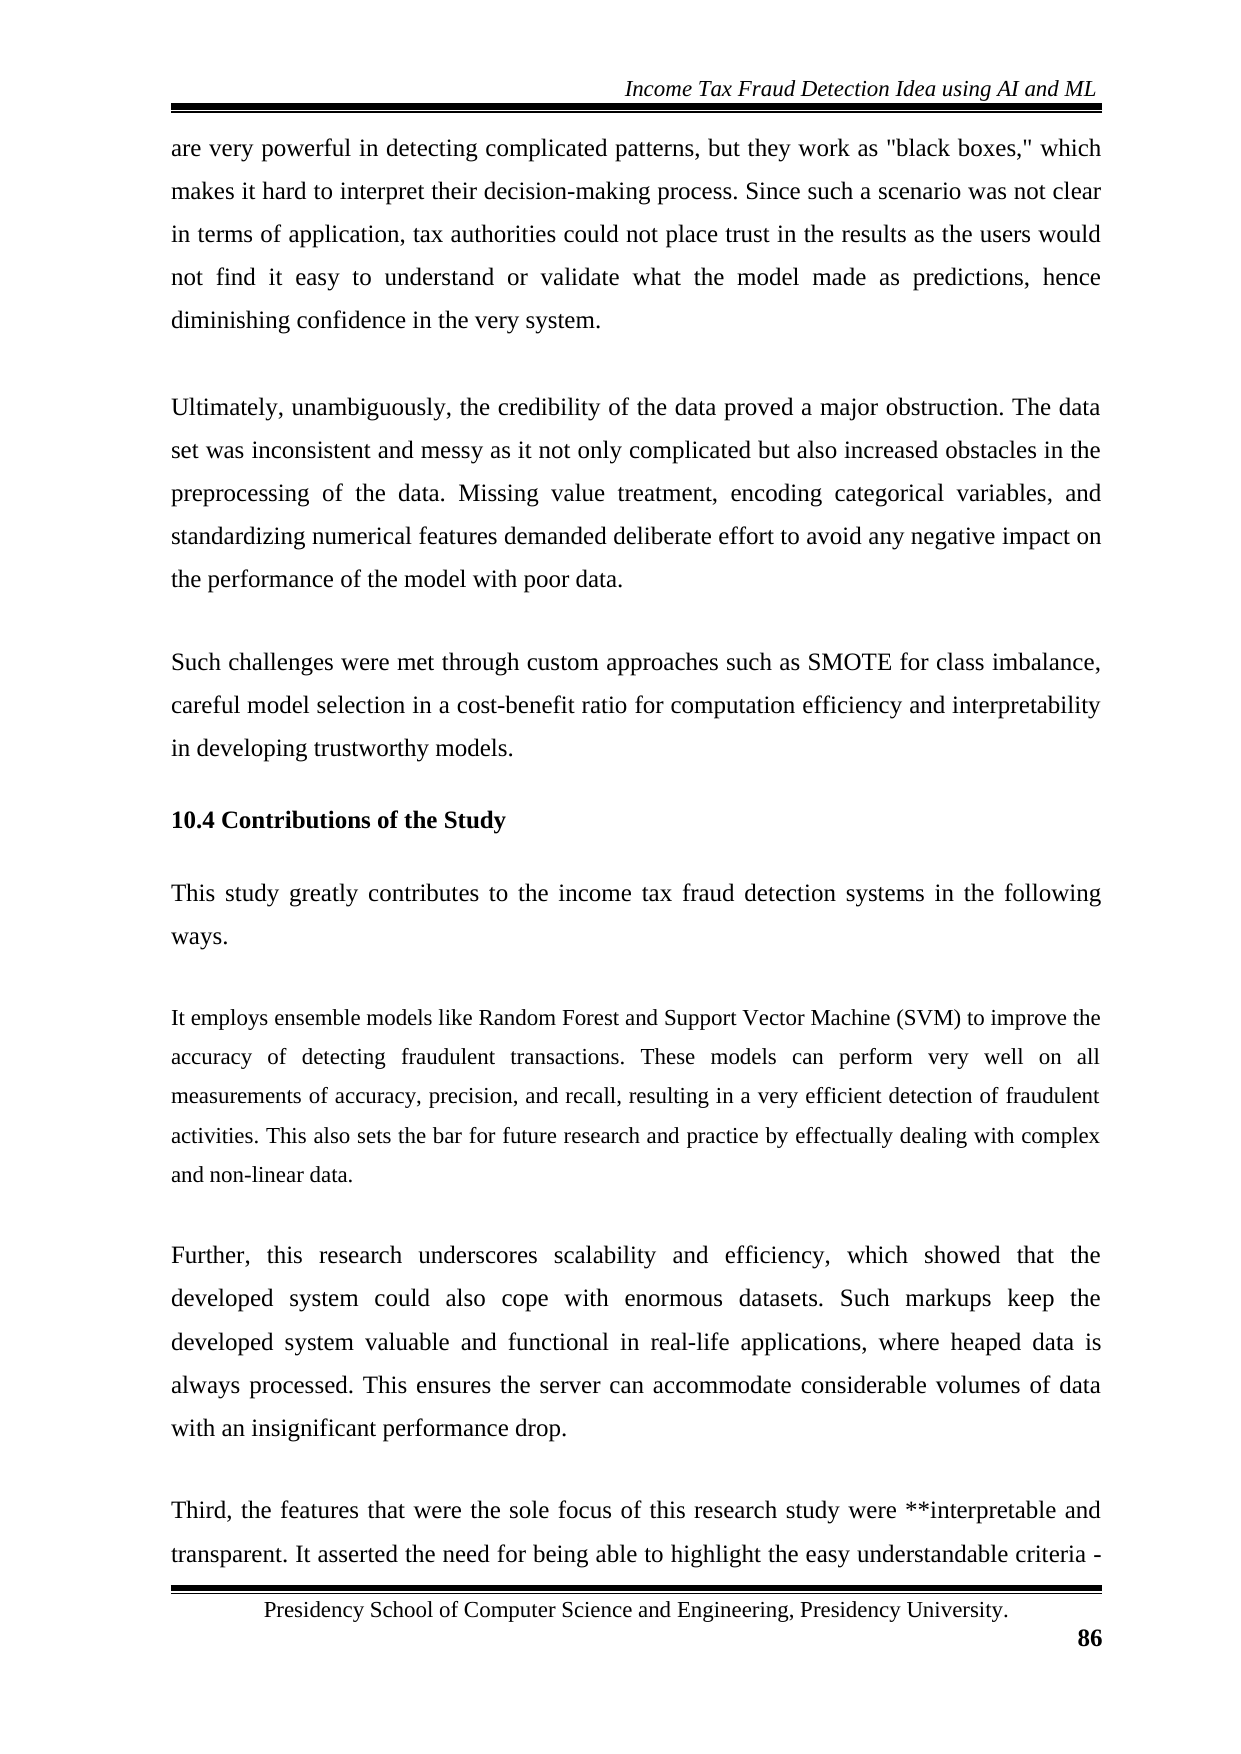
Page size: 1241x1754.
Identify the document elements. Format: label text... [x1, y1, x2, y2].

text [171, 1496, 1102, 1567]
text Such challenges were met through custom approaches such as SMOTE for class imbalance, careful model selection in a cost-benefit ratio for computation efficiency and interpretability in developing trustworthy models. [171, 647, 1102, 762]
text Ultimately, unambiguously, the credibility of the data proved a major obstruction. The data set was inconsistent and messy as it not only complicated but also increased obstacles in the preprocessing of the data. Missing value treatment, encoding categorical variables, and standardizing numerical features demanded deliberate effort to avoid any negative impact on the performance of the model with poor data. [171, 392, 1102, 593]
text Further, this research underscores scalability and efficiency, which showed that the developed system could also cope with enormous datasets. Such markups keep the developed system valuable and functional in real-life applications, where heaped data is always processed. This ensures the server can accommodate considerable volumes of data with an insignificant performance drop. [171, 1240, 1102, 1442]
subtitle 10.4 Contributions of the Study [171, 805, 1102, 834]
text This study greatly contributes to the income tax fraud detection systems in the following ways. [171, 878, 1102, 950]
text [171, 133, 1102, 334]
text It employs ensemble models like Random Forest and Support Vector Machine (SVM) to improve the accuracy of detecting fraudulent transactions. These models can perform very well on all measurements of accuracy, precision, and recall, resulting in a very efficient detection of fraudulent activities. This also sets the bar for future research and practice by effectually dealing with complex and non-linear data. [171, 1003, 1102, 1188]
